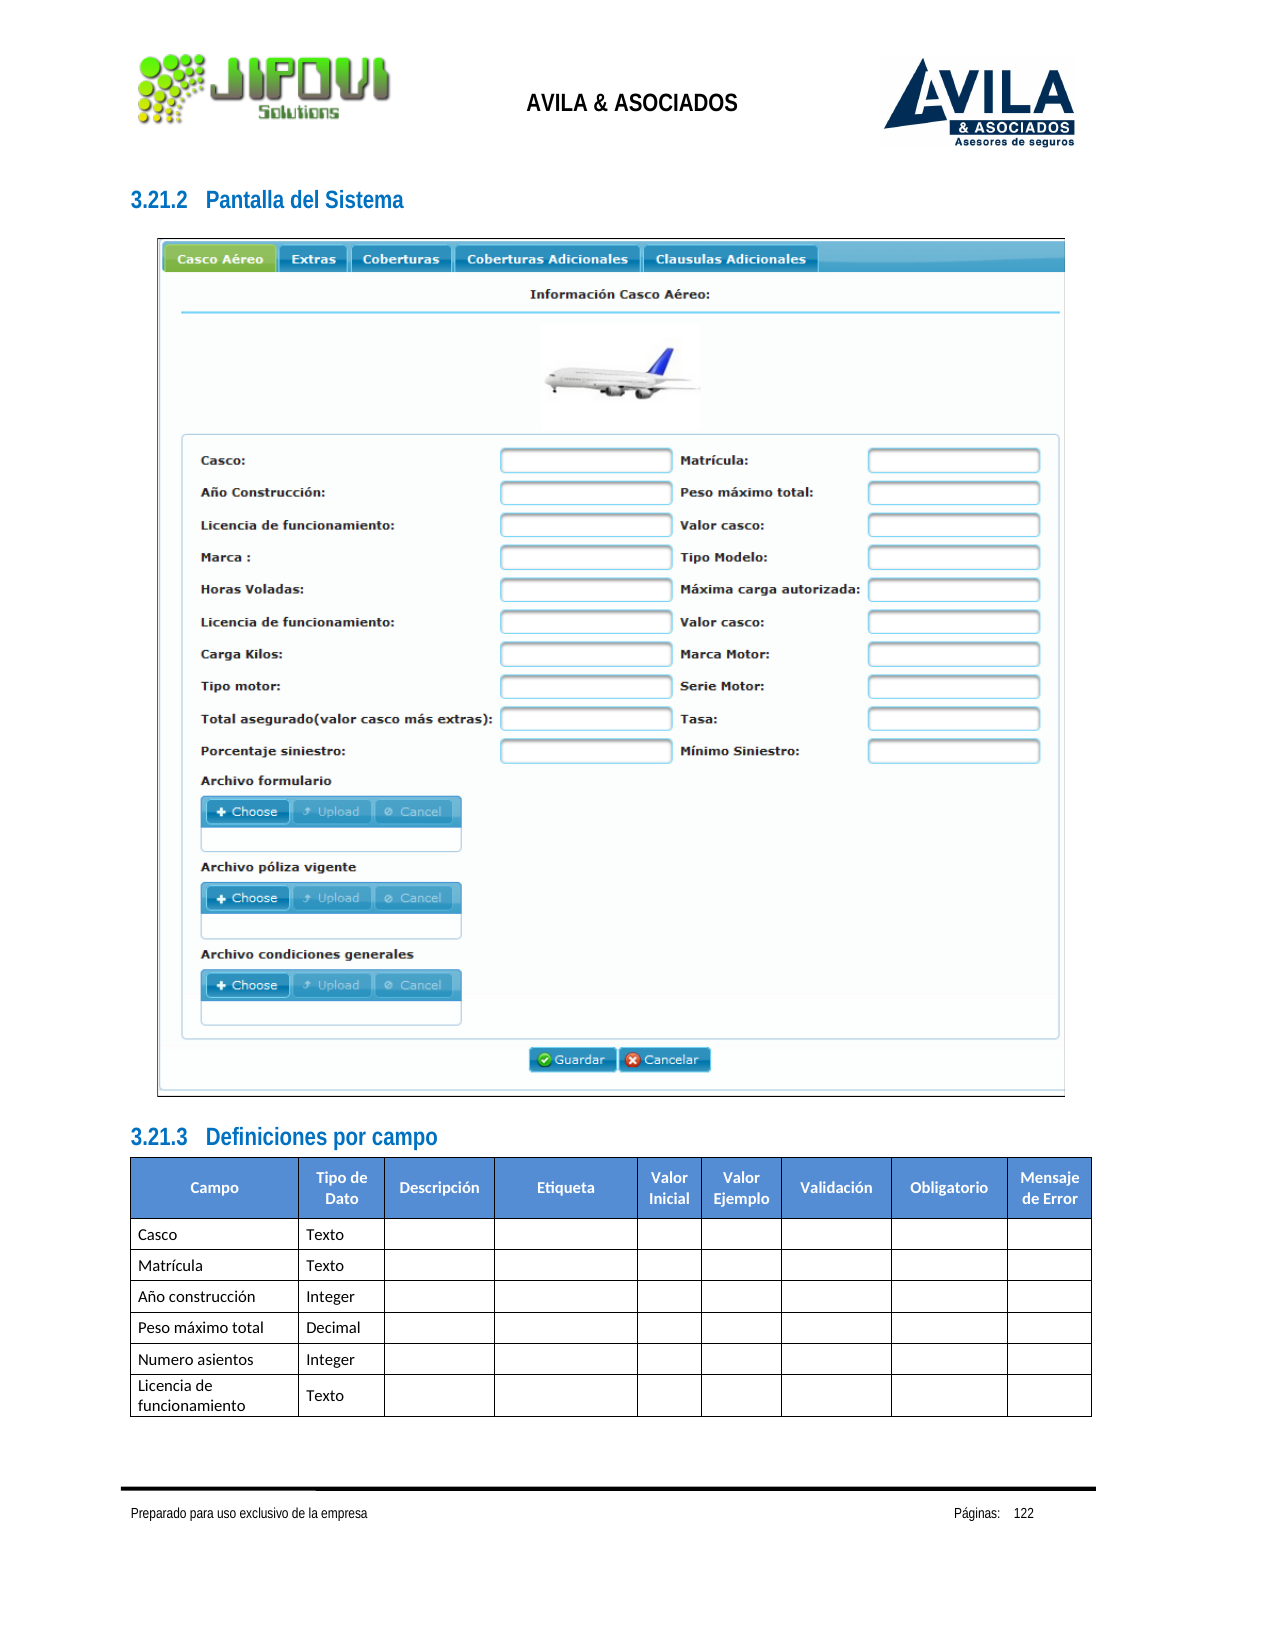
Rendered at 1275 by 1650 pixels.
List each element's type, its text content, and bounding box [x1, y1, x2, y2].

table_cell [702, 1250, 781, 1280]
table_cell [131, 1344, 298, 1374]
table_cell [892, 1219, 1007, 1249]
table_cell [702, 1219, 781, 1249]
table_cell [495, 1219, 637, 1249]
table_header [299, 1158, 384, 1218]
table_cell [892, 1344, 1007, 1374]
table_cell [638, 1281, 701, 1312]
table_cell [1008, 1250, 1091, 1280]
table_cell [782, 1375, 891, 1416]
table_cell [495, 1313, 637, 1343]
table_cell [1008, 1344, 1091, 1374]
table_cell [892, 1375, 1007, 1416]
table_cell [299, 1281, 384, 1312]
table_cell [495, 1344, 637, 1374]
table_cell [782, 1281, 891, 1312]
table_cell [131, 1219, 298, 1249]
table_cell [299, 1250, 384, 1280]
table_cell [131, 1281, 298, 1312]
picture [157, 238, 1065, 1097]
subtitle Pantalla del Sistema [131, 184, 1092, 213]
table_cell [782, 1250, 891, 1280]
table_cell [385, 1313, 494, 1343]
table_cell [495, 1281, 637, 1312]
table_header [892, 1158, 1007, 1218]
picture [881, 57, 1077, 148]
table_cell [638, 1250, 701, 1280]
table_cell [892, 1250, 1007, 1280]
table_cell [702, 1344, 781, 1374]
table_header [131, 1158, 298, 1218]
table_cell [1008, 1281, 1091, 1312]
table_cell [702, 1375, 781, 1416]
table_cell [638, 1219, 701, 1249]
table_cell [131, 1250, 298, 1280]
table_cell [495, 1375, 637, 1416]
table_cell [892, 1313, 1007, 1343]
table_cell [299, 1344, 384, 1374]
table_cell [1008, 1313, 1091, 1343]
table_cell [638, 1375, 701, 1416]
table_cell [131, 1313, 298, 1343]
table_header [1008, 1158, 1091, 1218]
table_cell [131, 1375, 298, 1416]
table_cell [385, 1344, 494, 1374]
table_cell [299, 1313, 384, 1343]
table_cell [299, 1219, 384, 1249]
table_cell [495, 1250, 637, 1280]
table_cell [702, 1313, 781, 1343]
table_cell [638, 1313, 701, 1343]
subtitle Definiciones por campo [131, 1122, 1092, 1151]
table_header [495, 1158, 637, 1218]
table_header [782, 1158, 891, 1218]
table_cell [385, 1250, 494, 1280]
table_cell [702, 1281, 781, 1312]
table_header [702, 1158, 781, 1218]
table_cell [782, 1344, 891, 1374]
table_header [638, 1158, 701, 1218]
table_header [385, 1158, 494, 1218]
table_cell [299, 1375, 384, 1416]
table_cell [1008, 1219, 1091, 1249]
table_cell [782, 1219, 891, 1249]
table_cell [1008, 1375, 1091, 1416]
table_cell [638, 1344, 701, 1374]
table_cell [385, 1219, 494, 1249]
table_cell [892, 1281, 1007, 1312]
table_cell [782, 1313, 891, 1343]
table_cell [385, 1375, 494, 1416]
picture [131, 47, 394, 128]
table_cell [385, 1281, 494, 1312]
